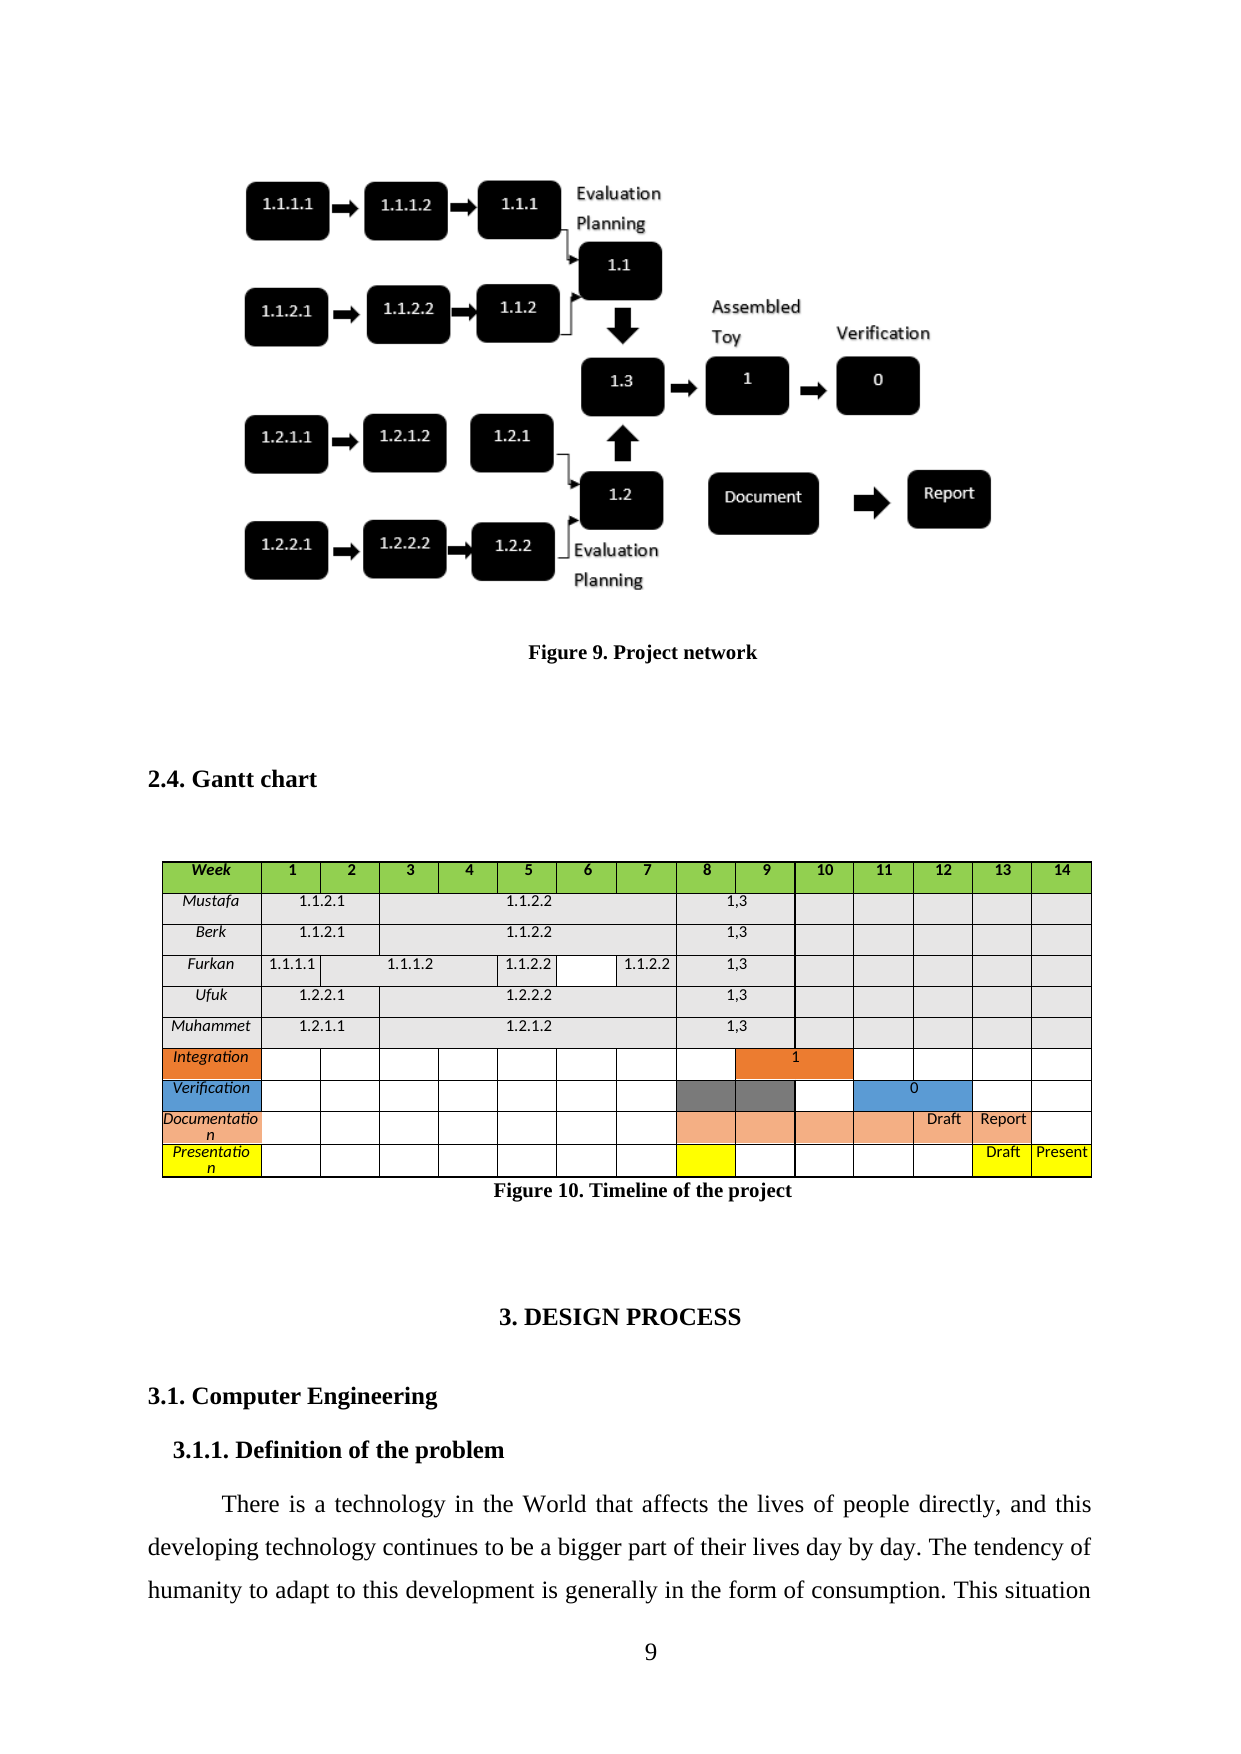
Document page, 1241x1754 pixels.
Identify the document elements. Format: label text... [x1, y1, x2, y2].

table_header 7 [617, 863, 676, 893]
table_header 4 [439, 863, 497, 893]
table_header 9 [736, 863, 794, 893]
table_cell [796, 925, 853, 955]
table_header 11 [854, 863, 913, 893]
table_cell [498, 1049, 556, 1079]
table_cell 1.1.1.1 [262, 956, 320, 986]
table_cell [854, 1145, 913, 1176]
text Figure 10. Timeline of the project [148, 1177, 1093, 1202]
table_cell [380, 1145, 438, 1176]
table_cell 1.2.2.1 [262, 987, 379, 1017]
table_cell [973, 894, 1031, 924]
table_cell 1.1.2.1 [262, 894, 379, 924]
table_cell [617, 1145, 676, 1176]
table_cell Mustafa [163, 894, 261, 924]
subtitle 3. DESIGN PROCESS [148, 1302, 1093, 1331]
table_header 12 [914, 863, 972, 893]
table_cell [854, 1112, 913, 1143]
table_cell 1 [736, 1049, 853, 1079]
table_header 14 [1032, 863, 1091, 893]
table_cell 1,3 [677, 894, 794, 924]
table_cell 1.1.2.1 [262, 925, 379, 955]
table_cell [796, 894, 853, 924]
table_cell Furkan [163, 956, 261, 986]
table_cell 0 [854, 1081, 972, 1111]
table_header 3 [380, 863, 438, 893]
table_cell Draft [973, 1145, 1031, 1176]
table_cell 1,3 [677, 987, 794, 1017]
table_cell [439, 1112, 497, 1143]
table_header Week [163, 863, 261, 893]
table_cell 1.2.1.1 [262, 1018, 379, 1048]
table_cell [262, 1049, 320, 1079]
table_cell [498, 1145, 556, 1176]
table_header 5 [498, 863, 556, 893]
table_cell [914, 1049, 972, 1079]
table_cell [557, 956, 616, 986]
table_cell [914, 925, 972, 955]
table_cell [973, 1081, 1031, 1111]
table_cell [321, 1112, 379, 1143]
table_cell [736, 1081, 794, 1111]
table_cell [854, 894, 913, 924]
table_cell [914, 1018, 972, 1048]
table_cell Ufuk [163, 987, 261, 1017]
text Figure 9. Project network [148, 639, 1093, 664]
table_cell [557, 1081, 616, 1111]
table_cell Documentation [163, 1112, 262, 1143]
table_cell [617, 1112, 676, 1143]
table_header 10 [796, 863, 853, 893]
table_cell 1,3 [677, 1018, 794, 1048]
table_cell 1.2.2.2 [380, 987, 676, 1017]
table_cell [617, 1081, 676, 1111]
table_cell Verification [163, 1081, 261, 1111]
table_cell [973, 1018, 1031, 1048]
table_cell [914, 894, 972, 924]
table_cell [736, 1112, 794, 1143]
table_cell [439, 1145, 497, 1176]
table_cell 1.1.2.2 [380, 925, 676, 955]
table_cell [796, 987, 853, 1017]
table_cell 1.2.1.2 [380, 1018, 676, 1048]
table_cell 1,3 [677, 925, 794, 955]
picture [230, 147, 1010, 626]
table_header 13 [973, 863, 1031, 893]
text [148, 1489, 1093, 1604]
table_cell Muhammet [163, 1018, 261, 1048]
table_cell [914, 987, 972, 1017]
table_cell [262, 1081, 320, 1111]
table_cell [439, 1081, 497, 1111]
table_cell 1,3 [677, 956, 794, 986]
table_cell Presentation [163, 1145, 261, 1176]
table_cell [854, 925, 913, 955]
table_header 8 [677, 863, 735, 893]
table_cell [677, 1112, 735, 1143]
table_cell Draft [914, 1112, 972, 1143]
table_cell [736, 1145, 794, 1176]
table_cell Integration [163, 1049, 261, 1079]
table_cell [557, 1112, 616, 1143]
table_cell [262, 1112, 320, 1143]
table_cell [677, 1145, 735, 1176]
table_cell 1.1.2.2 [380, 894, 676, 924]
table_cell [498, 1112, 556, 1143]
table_cell [321, 1145, 379, 1176]
table_cell [854, 1018, 913, 1048]
subtitle 3.1. Computer Engineering [148, 1381, 1093, 1410]
table_cell [854, 956, 913, 986]
table_cell 1.1.1.2 [321, 956, 497, 986]
table_cell Present [1032, 1145, 1091, 1176]
table_cell [1032, 956, 1091, 986]
table_cell [973, 1049, 1031, 1079]
table_cell [1032, 987, 1091, 1017]
subtitle 2.4. Gantt chart [148, 764, 1093, 793]
table_cell [796, 1112, 853, 1143]
table_cell Report [973, 1112, 1031, 1143]
table_cell [1032, 1018, 1091, 1048]
table_cell [617, 1049, 676, 1079]
table_cell [677, 1049, 735, 1079]
table_header 6 [557, 863, 616, 893]
table_cell [1032, 1049, 1091, 1079]
table_cell 1.1.2.2 [498, 956, 556, 986]
table_cell [557, 1145, 616, 1176]
table_cell [796, 1018, 853, 1048]
table_header 1 [262, 863, 320, 893]
subtitle 3.1.1. Definition of the problem [148, 1435, 1093, 1464]
table_cell [914, 1145, 972, 1176]
table_cell [914, 956, 972, 986]
table_cell [380, 1112, 438, 1143]
table_cell Berk [163, 925, 261, 955]
table_cell [439, 1049, 497, 1079]
table_cell [498, 1081, 556, 1111]
table_cell [321, 1049, 379, 1079]
table_cell [796, 1081, 853, 1111]
table_cell [1032, 1112, 1091, 1143]
table_cell 1.1.2.2 [617, 956, 676, 986]
table_cell [557, 1049, 616, 1079]
table_cell [380, 1081, 438, 1111]
table_header 2 [321, 863, 379, 893]
table_cell [262, 1145, 320, 1176]
table_cell [854, 1049, 913, 1079]
table_cell [796, 956, 853, 986]
table_cell [1032, 1081, 1091, 1111]
table_cell [973, 956, 1031, 986]
table_cell [973, 925, 1031, 955]
table_cell [854, 987, 913, 1017]
table_cell [677, 1081, 735, 1111]
table_cell [380, 1049, 438, 1079]
table_cell [973, 987, 1031, 1017]
table_cell [1032, 925, 1091, 955]
table_cell [796, 1145, 853, 1176]
table_cell [321, 1081, 379, 1111]
table_cell [1032, 894, 1091, 924]
